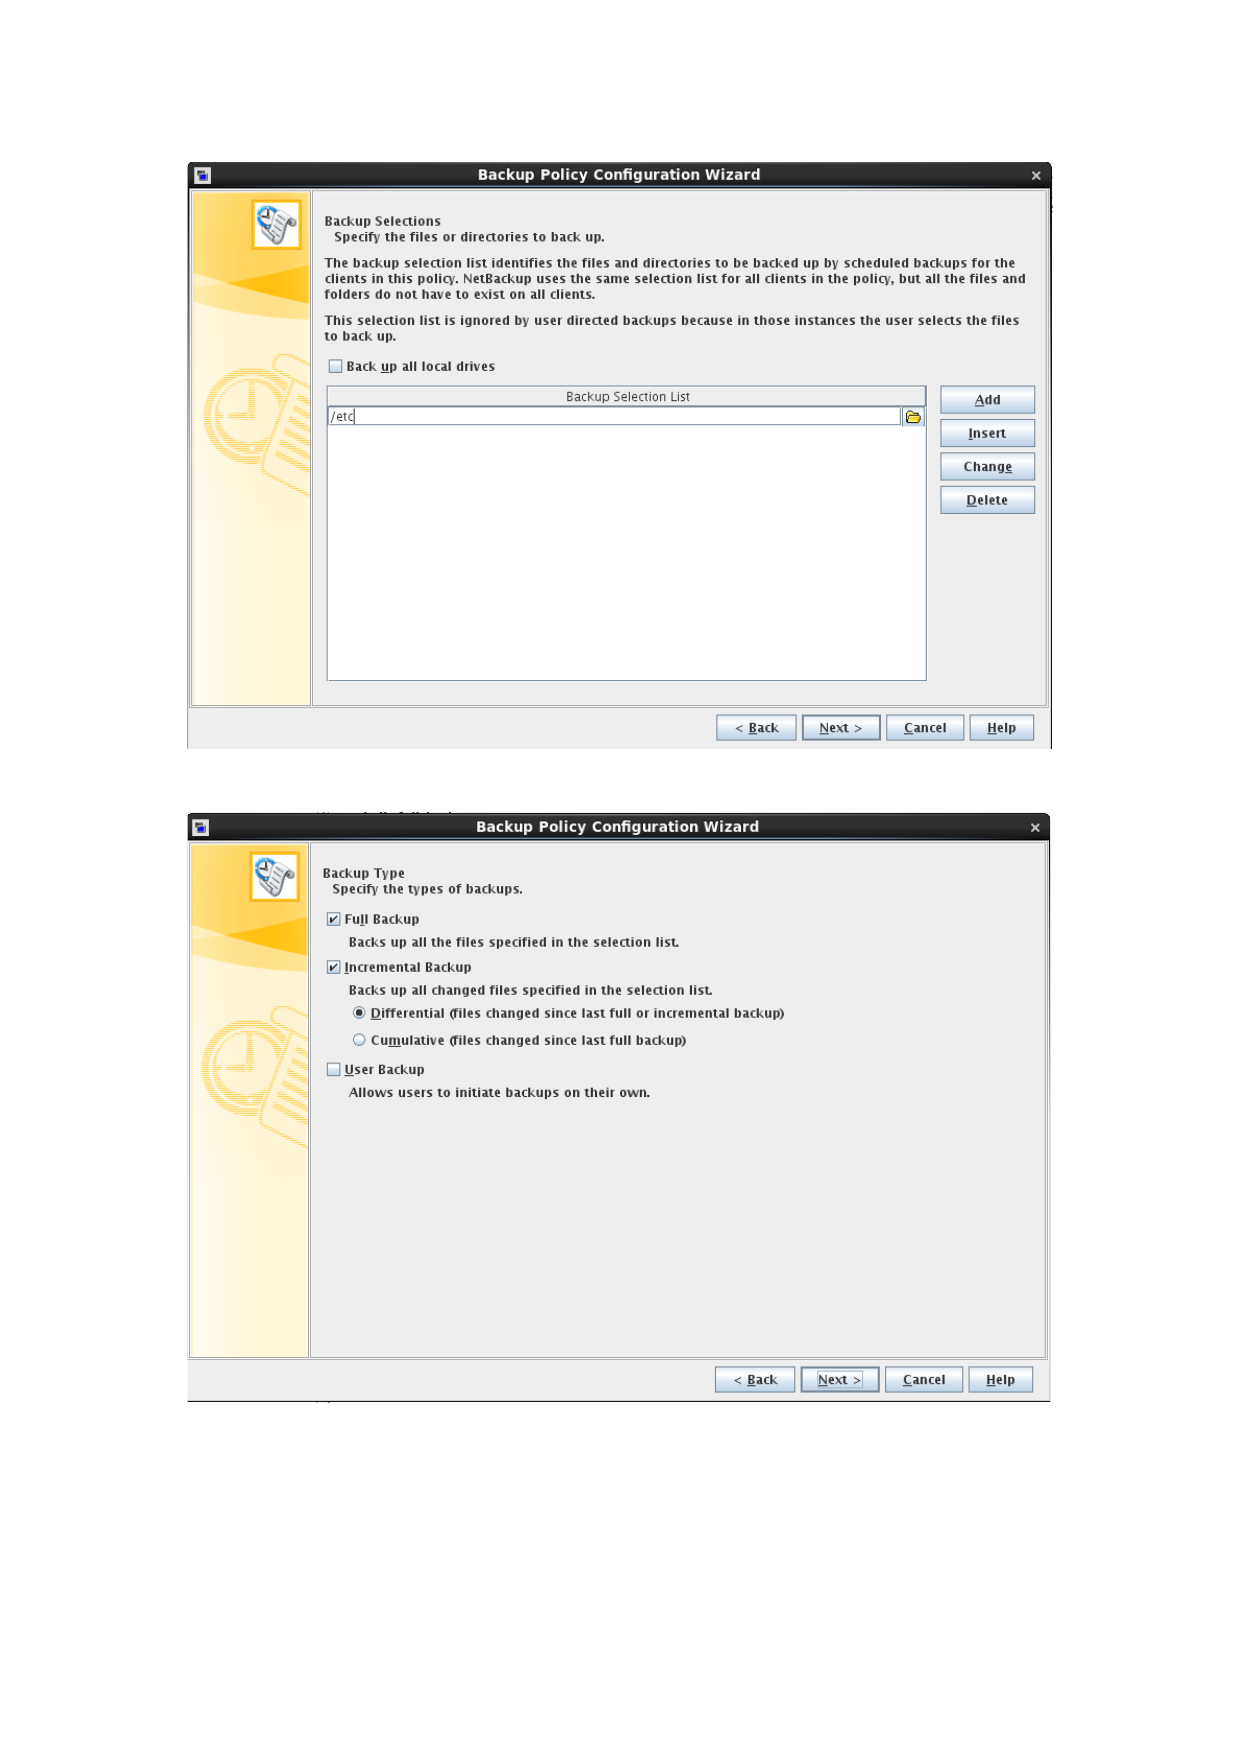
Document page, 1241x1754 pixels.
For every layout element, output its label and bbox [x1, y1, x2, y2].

picture [187, 812, 1050, 1403]
picture [187, 162, 1053, 749]
